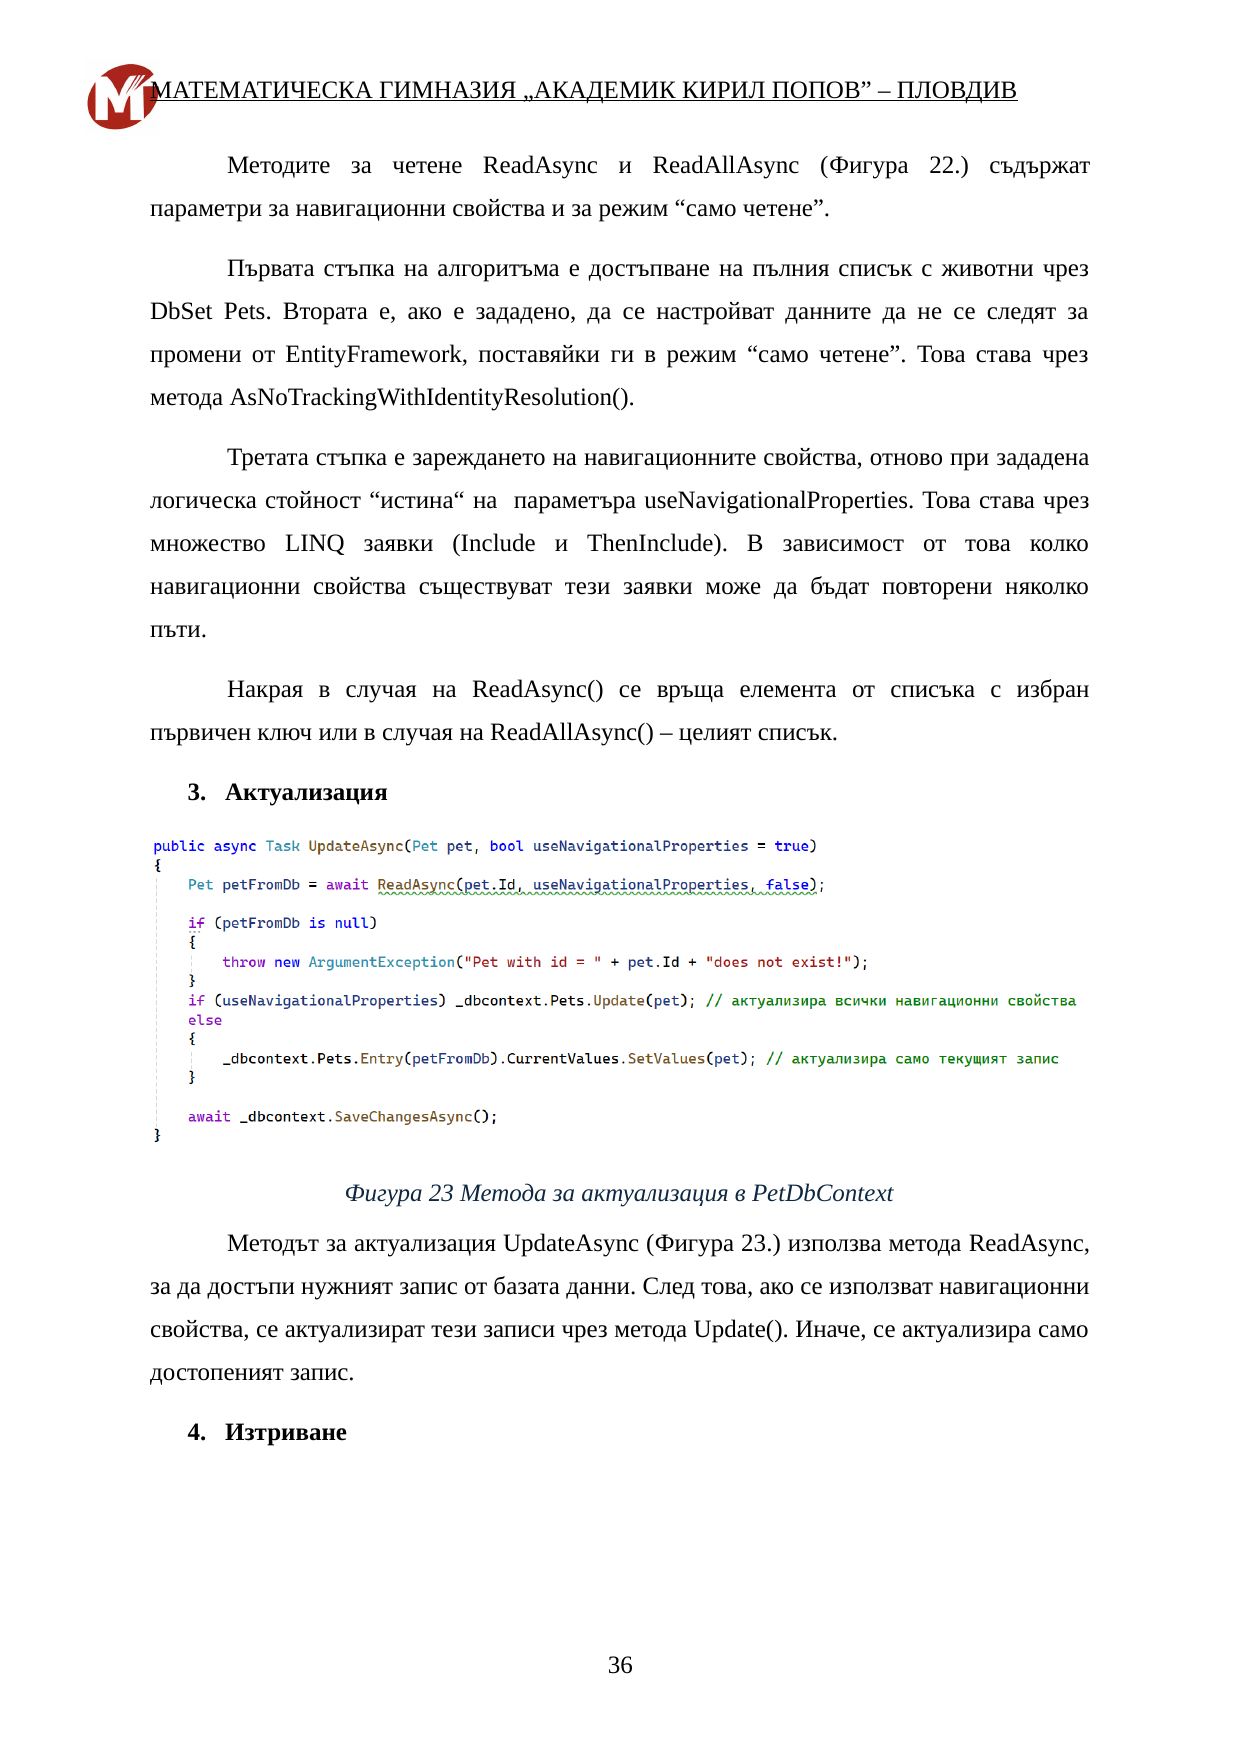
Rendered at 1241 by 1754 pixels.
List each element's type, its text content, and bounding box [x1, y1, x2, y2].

picture [150, 837, 1091, 1147]
text Накрая в случая на ReadAsync() се връща елемента от списъка с избран първичен ключ или в случая на ReadAllAsync() – целият списък. [150, 674, 1090, 746]
text Фигура 23 Метода за актуализация в PetDbContext [150, 1178, 1090, 1207]
list Актуализация [187, 777, 1090, 806]
picture [83, 58, 162, 137]
text Третата стъпка е зареждането на навигационните свойства, отново при зададена логическа стойност “истина“ на параметъра useNavigationalProperties. Това става чрез множество LINQ заявки (Include и ThenInclude). В зависимост от това колко навигационни свойства съществуват тези заявки може да бъдат повторени няколко пъти. [150, 442, 1090, 643]
text Първата стъпка на алгоритъма е достъпване на пълния списък с животни чрез DbSet Pets. Втората е, ако е зададено, да се настройват данните да не се следят за промени от EntityFramework, поставяйки ги в режим “само четене”. Това става чрез метода AsNoTrackingWithIdentityResolution(). [150, 253, 1090, 411]
text Методите за четене ReadAsync и ReadAllAsync (Фигура 22.) съдържат параметри за навигационни свойства и за режим “само четене”. [150, 150, 1090, 222]
text Методът за актуализация UpdateAsync (Фигура 23.) използва метода ReadAsync, за да достъпи нужният запис от базата данни. След това, ако се използват навигационни свойства, се актуализират тези записи чрез метода Update(). Иначе, се актуализира само достопеният запис. [150, 1228, 1090, 1386]
list Изтриване [187, 1417, 1090, 1446]
